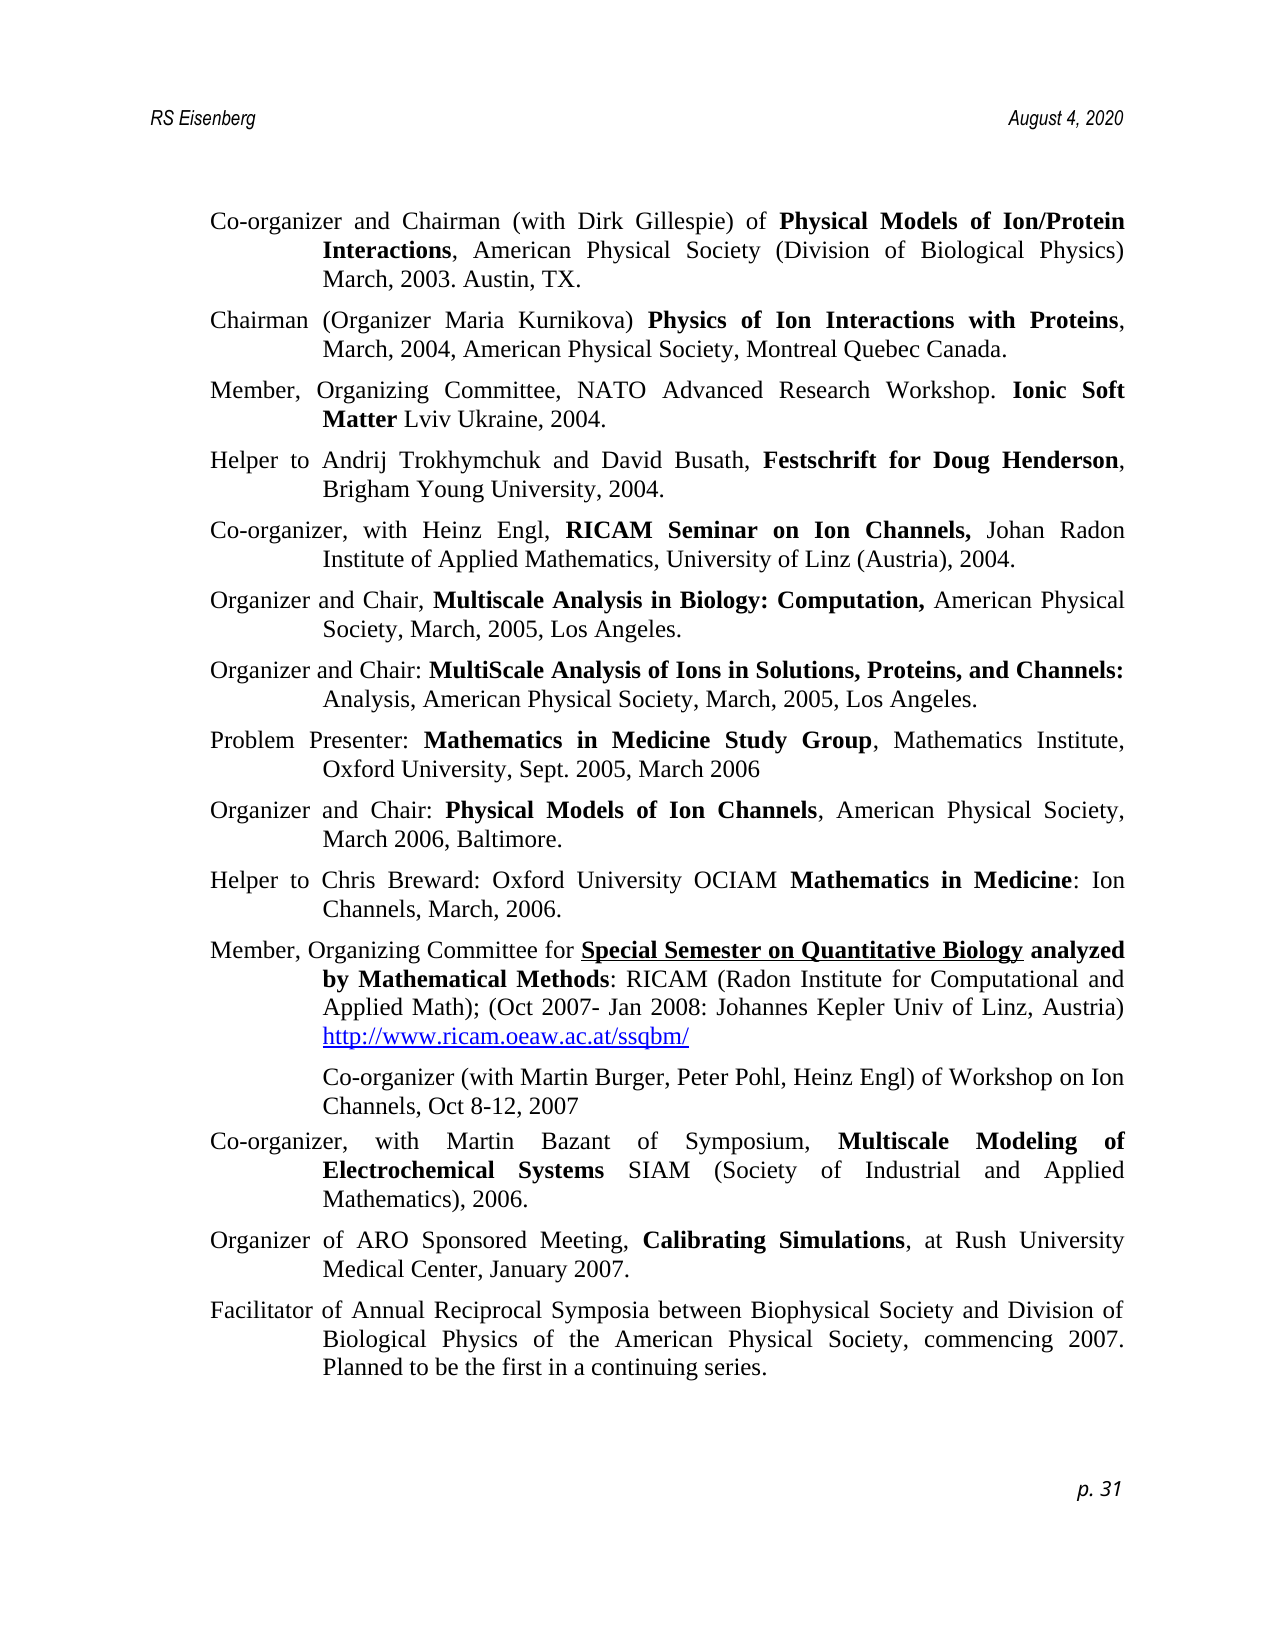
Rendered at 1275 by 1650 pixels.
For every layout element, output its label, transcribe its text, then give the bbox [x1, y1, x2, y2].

text Co-organizer and Chairman (with Dirk Gillespie) of Physical Models of Ion/Protein Interactions, American Physical Society (Division of Biological Physics) March, 2003. Austin, TX. [210, 206, 1125, 292]
text Member, Organizing Committee, NATO Advanced Research Workshop. Ionic Soft Matter Lviv Ukraine, 2004. [210, 375, 1125, 432]
text Organizer and Chair, Multiscale Analysis in Biology: Computation, American Physical Society, March, 2005, Los Angeles. [210, 585, 1125, 642]
text Helper to Andrij Trokhymchuk and David Busath, Festschrift for Doug Henderson, Brigham Young University, 2004. [210, 445, 1125, 502]
text Chairman (Organizer Maria Kurnikova) Physics of Ion Interactions with Proteins, March, 2004, American Physical Society, Montreal Quebec Canada. [210, 305, 1125, 362]
text Problem Presenter: Mathematics in Medicine Study Group, Mathematics Institute, Oxford University, Sept. 2005, March 2006 [210, 725, 1125, 782]
text Co-organizer (with Martin Burger, Peter Pohl, Heinz Engl) of Workshop on Ion Channels, Oct 8-12, 2007 [210, 1062, 1125, 1120]
text Organizer and Chair: MultiScale Analysis of Ions in Solutions, Proteins, and Channels: Analysis, American Physical Society, March, 2005, Los Angeles. [210, 655, 1125, 712]
text Helper to Chris Breward: Oxford University OCIAM Mathematics in Medicine: Ion Channels, March, 2006. [210, 865, 1125, 922]
text Facilitator of Annual Reciprocal Symposia between Biophysical Society and Division of Biological Physics of the American Physical Society, commencing 2007. Planned to be the first in a continuing series. [210, 1295, 1125, 1381]
text Co-organizer, with Martin Bazant of Symposium, Multiscale Modeling of Electrochemical Systems SIAM (Society of Industrial and Applied Mathematics), 2006. [210, 1126, 1125, 1212]
text Co-organizer, with Heinz Engl, RICAM Seminar on Ion Channels, Johan Radon Institute of Applied Mathematics, University of Linz (Austria), 2004. [210, 515, 1125, 572]
text Member, Organizing Committee for Special Semester on Quantitative Biology analyzed by Mathematical Methods: RICAM (Radon Institute for Computational and Applied Math); (Oct 2007- Jan 2008: Johannes Kepler Univ of Linz, Austria) http://www.ricam.oeaw.ac.at/ssqbm/ [210, 935, 1125, 1050]
text Organizer and Chair: Physical Models of Ion Channels, American Physical Society, March 2006, Baltimore. [210, 795, 1125, 852]
text Organizer of ARO Sponsored Meeting, Calibrating Simulations, at Rush University Medical Center, January 2007. [210, 1225, 1125, 1282]
